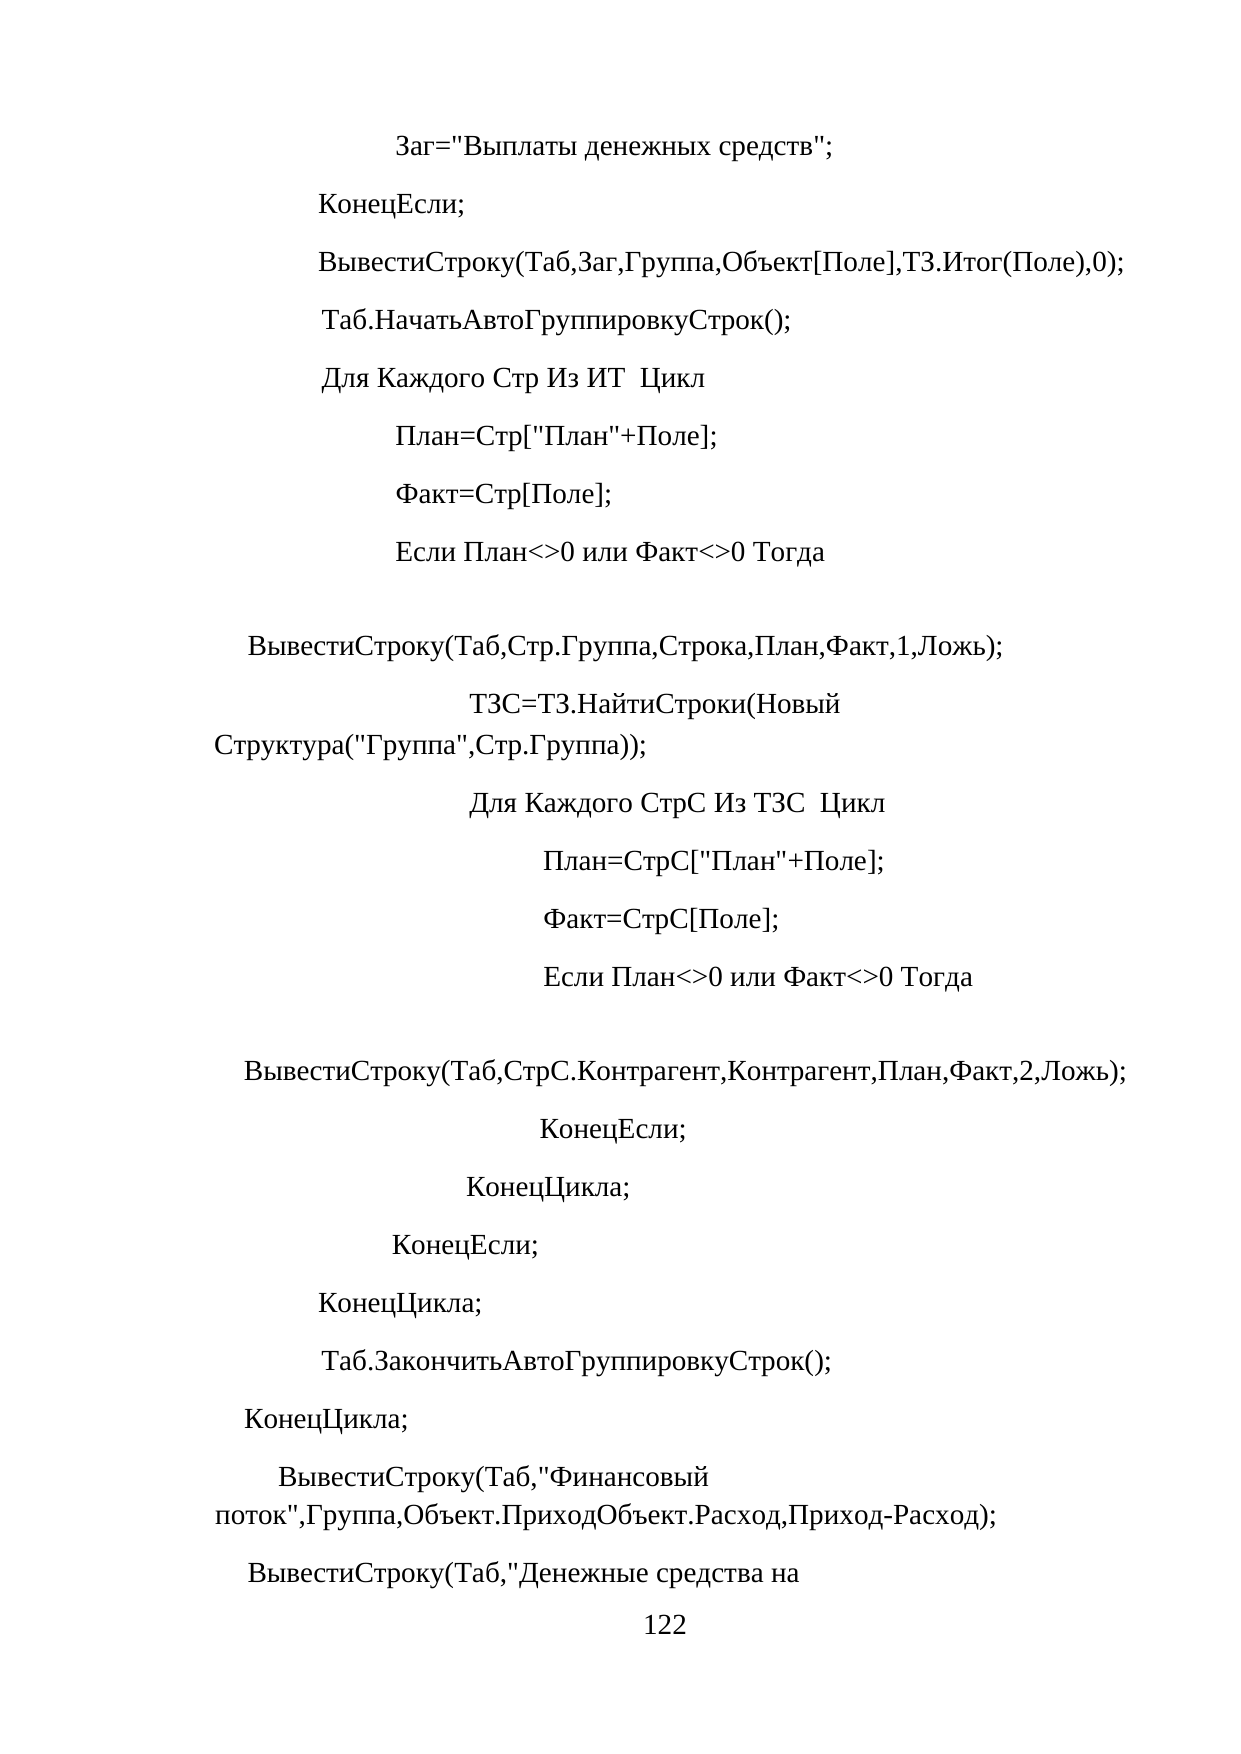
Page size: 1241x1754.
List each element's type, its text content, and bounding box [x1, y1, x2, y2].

text Для Каждого Стр Из ИТ Цикл [130, 360, 1197, 393]
text ВывестиСтроку(Таб,"Денежные средства на [130, 1555, 1197, 1588]
text ВывестиСтроку(Таб,Заг,Группа,Объект[Поле],ТЗ.Итог(Поле),0); [130, 244, 1197, 277]
text Таб.ЗакончитьАвтоГруппировкуСтрок(); [130, 1343, 1197, 1377]
text Заг="Выплаты денежных средств"; [130, 128, 1197, 161]
text Если План<>0 или Факт<>0 Тогда [130, 534, 1197, 567]
text ТЗС=ТЗ.НайтиСтроки(Новый [130, 686, 1197, 719]
text КонецЦикла; [130, 1286, 1197, 1319]
text КонецЦикла; [130, 1402, 1197, 1435]
text Структура("Группа",Стр.Группа)); [214, 727, 1168, 761]
text Таб.НачатьАвтоГруппировкуСтрок(); [130, 302, 1197, 335]
text Для Каждого СтрС Из ТЗС Цикл [130, 785, 1197, 819]
text КонецЕсли; [130, 186, 1197, 219]
text Факт=СтрС[Поле]; [130, 901, 1197, 935]
text План=СтрС["План"+Поле]; [130, 843, 1197, 877]
text ВывестиСтроку(Таб,"Финансовый поток",Группа,Объект.ПриходОбъект.Расход,Приход-Расход); [214, 1459, 1168, 1530]
text ВывестиСтроку(Таб,СтрС.Контрагент,Контрагент,План,Факт,2,Ложь); [130, 1053, 1197, 1087]
text План=Стр["План"+Поле]; [130, 418, 1197, 451]
text КонецЕсли; [130, 1227, 1197, 1261]
text Если План<>0 или Факт<>0 Тогда [130, 959, 1197, 993]
text КонецЕсли; [130, 1111, 1197, 1145]
text ВывестиСтроку(Таб,Стр.Группа,Строка,План,Факт,1,Ложь); [130, 628, 1197, 661]
text Факт=Стр[Поле]; [130, 476, 1197, 509]
text КонецЦикла; [130, 1169, 1197, 1203]
